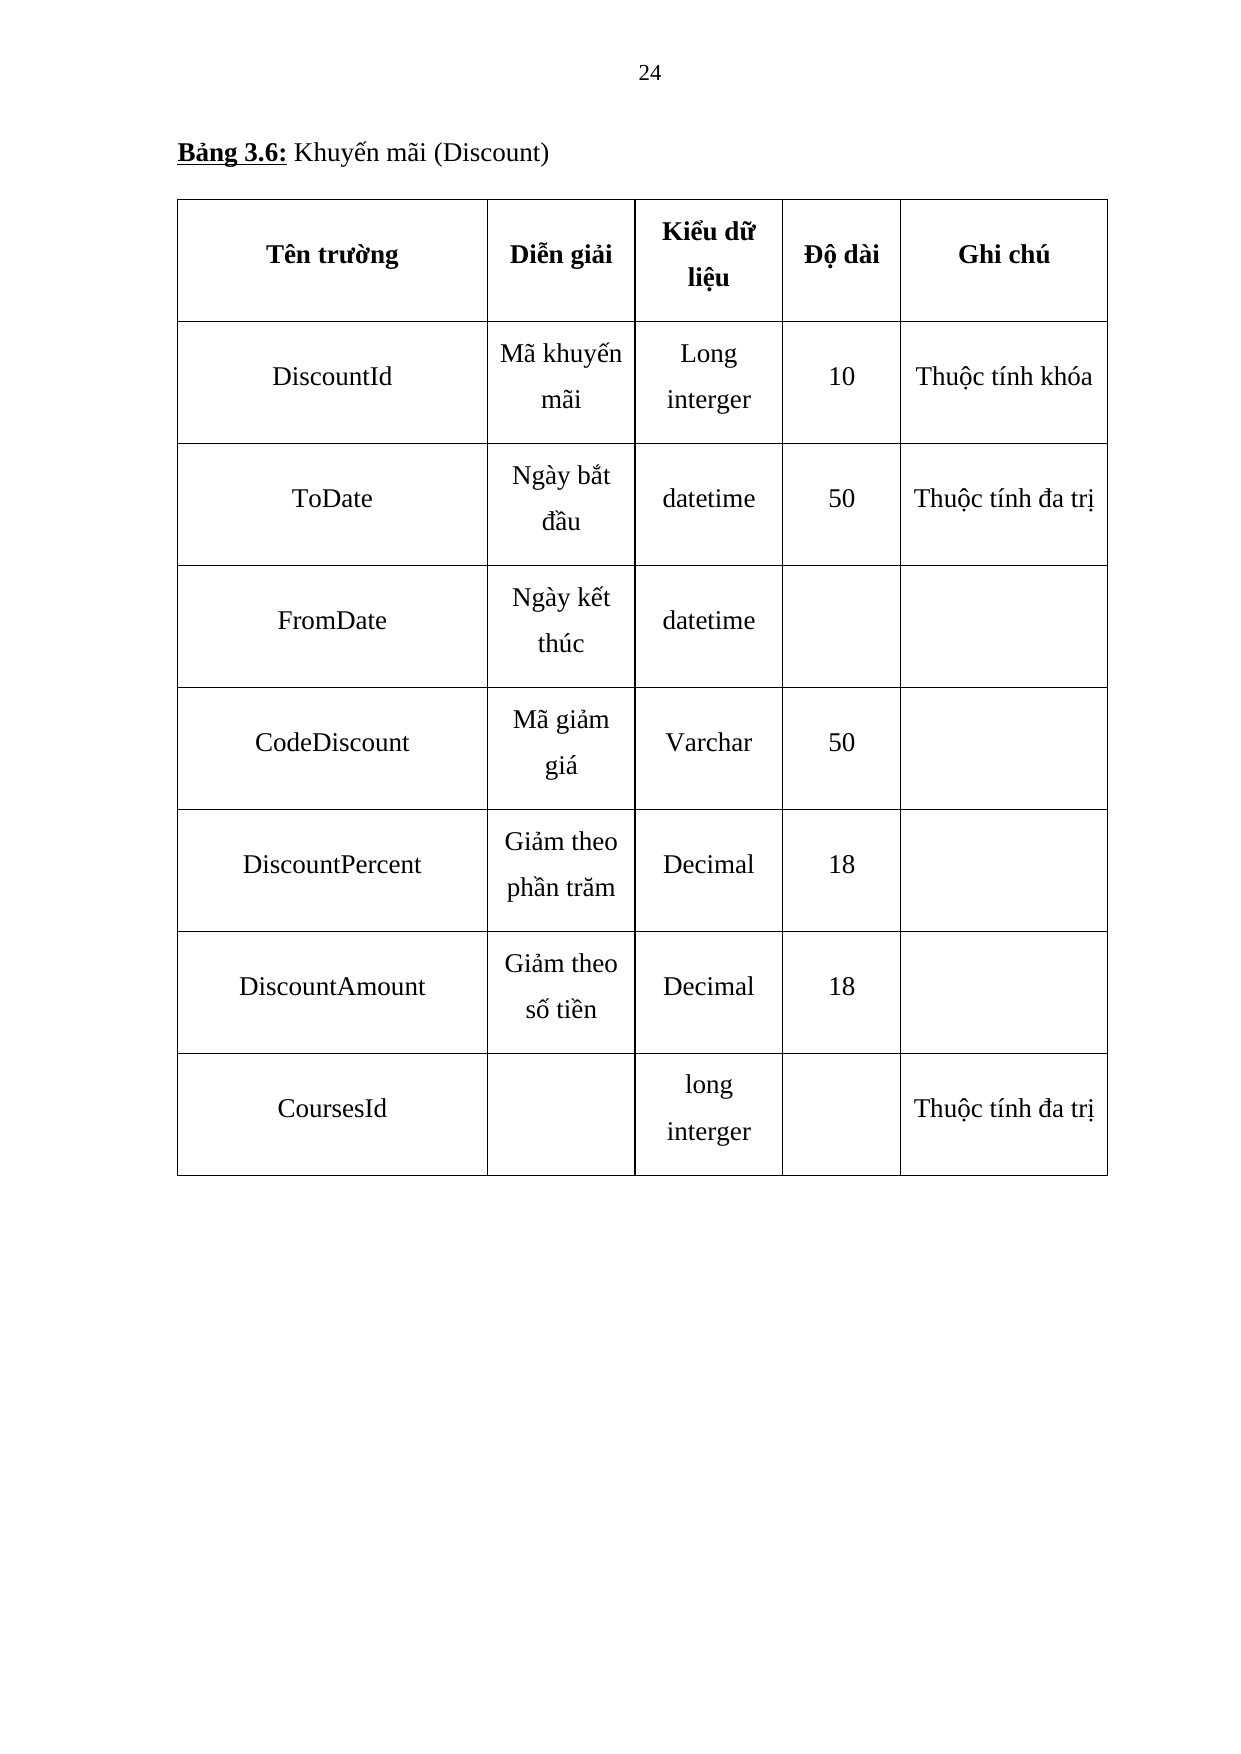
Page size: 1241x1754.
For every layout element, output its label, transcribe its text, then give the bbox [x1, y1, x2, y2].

table_cell Ngày bắt đầu [488, 444, 634, 565]
table_cell Ngày kết thúc [488, 566, 634, 687]
table_header Diễn giải [488, 200, 634, 321]
table_cell Thuộc tính đa trị [901, 444, 1107, 565]
table_cell DiscountId [178, 322, 487, 443]
table_cell Mã khuyến mãi [488, 322, 634, 443]
table_cell [783, 1054, 900, 1174]
table_header Độ dài [783, 200, 900, 321]
table_cell Thuộc tính khóa [901, 322, 1107, 443]
table_cell Decimal [636, 810, 782, 931]
table_cell 50 [783, 444, 900, 565]
table_cell Decimal [636, 932, 782, 1053]
table_cell [901, 688, 1107, 809]
table_header Ghi chú [901, 200, 1107, 321]
table_cell DiscountAmount [178, 932, 487, 1053]
table_cell 18 [783, 932, 900, 1053]
text Bảng 3.6: Khuyến mãi (Discount) [177, 136, 1122, 168]
table_cell 18 [783, 810, 900, 931]
table_cell 50 [783, 688, 900, 809]
table_cell Mã giảm giá [488, 688, 634, 809]
table_cell [901, 566, 1107, 687]
table_cell Giảm theo phần trăm [488, 810, 634, 931]
table_cell ToDate [178, 444, 487, 565]
table_cell long interger [636, 1054, 782, 1174]
table_cell Varchar [636, 688, 782, 809]
table_cell [901, 810, 1107, 931]
table_cell [783, 566, 900, 687]
table_cell Giảm theo số tiền [488, 932, 634, 1053]
table_cell datetime [636, 444, 782, 565]
table_cell FromDate [178, 566, 487, 687]
table_cell [901, 932, 1107, 1053]
table_cell DiscountPercent [178, 810, 487, 931]
table_cell Thuộc tính đa trị [901, 1054, 1107, 1174]
table_cell Long interger [636, 322, 782, 443]
table_header Kiểu dữ liệu [636, 200, 782, 321]
table_cell [488, 1054, 634, 1174]
table_cell CodeDiscount [178, 688, 487, 809]
table_cell CoursesId [178, 1054, 487, 1174]
table_cell datetime [636, 566, 782, 687]
table_cell 10 [783, 322, 900, 443]
table_header Tên trường [178, 200, 487, 321]
